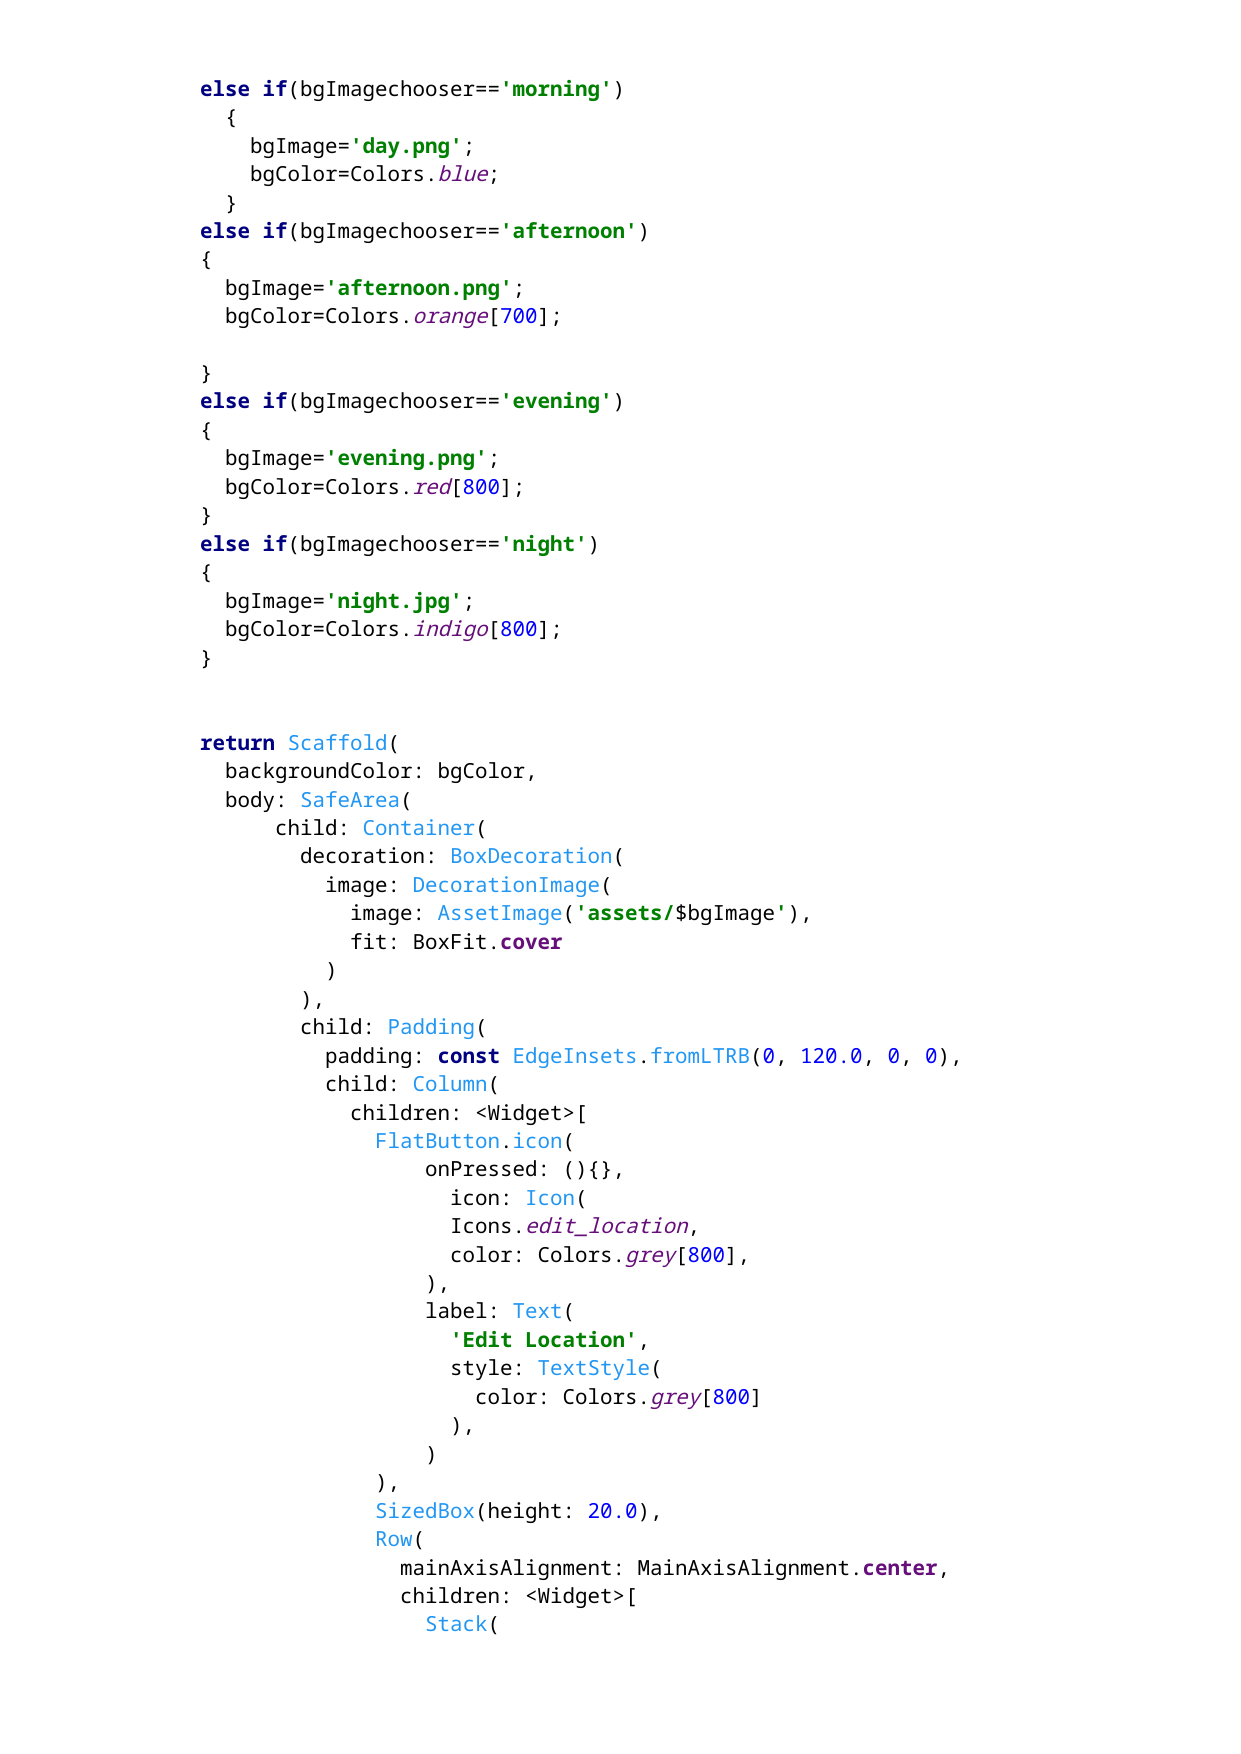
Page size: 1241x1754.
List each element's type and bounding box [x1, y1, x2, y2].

text [150, 74, 1090, 1638]
